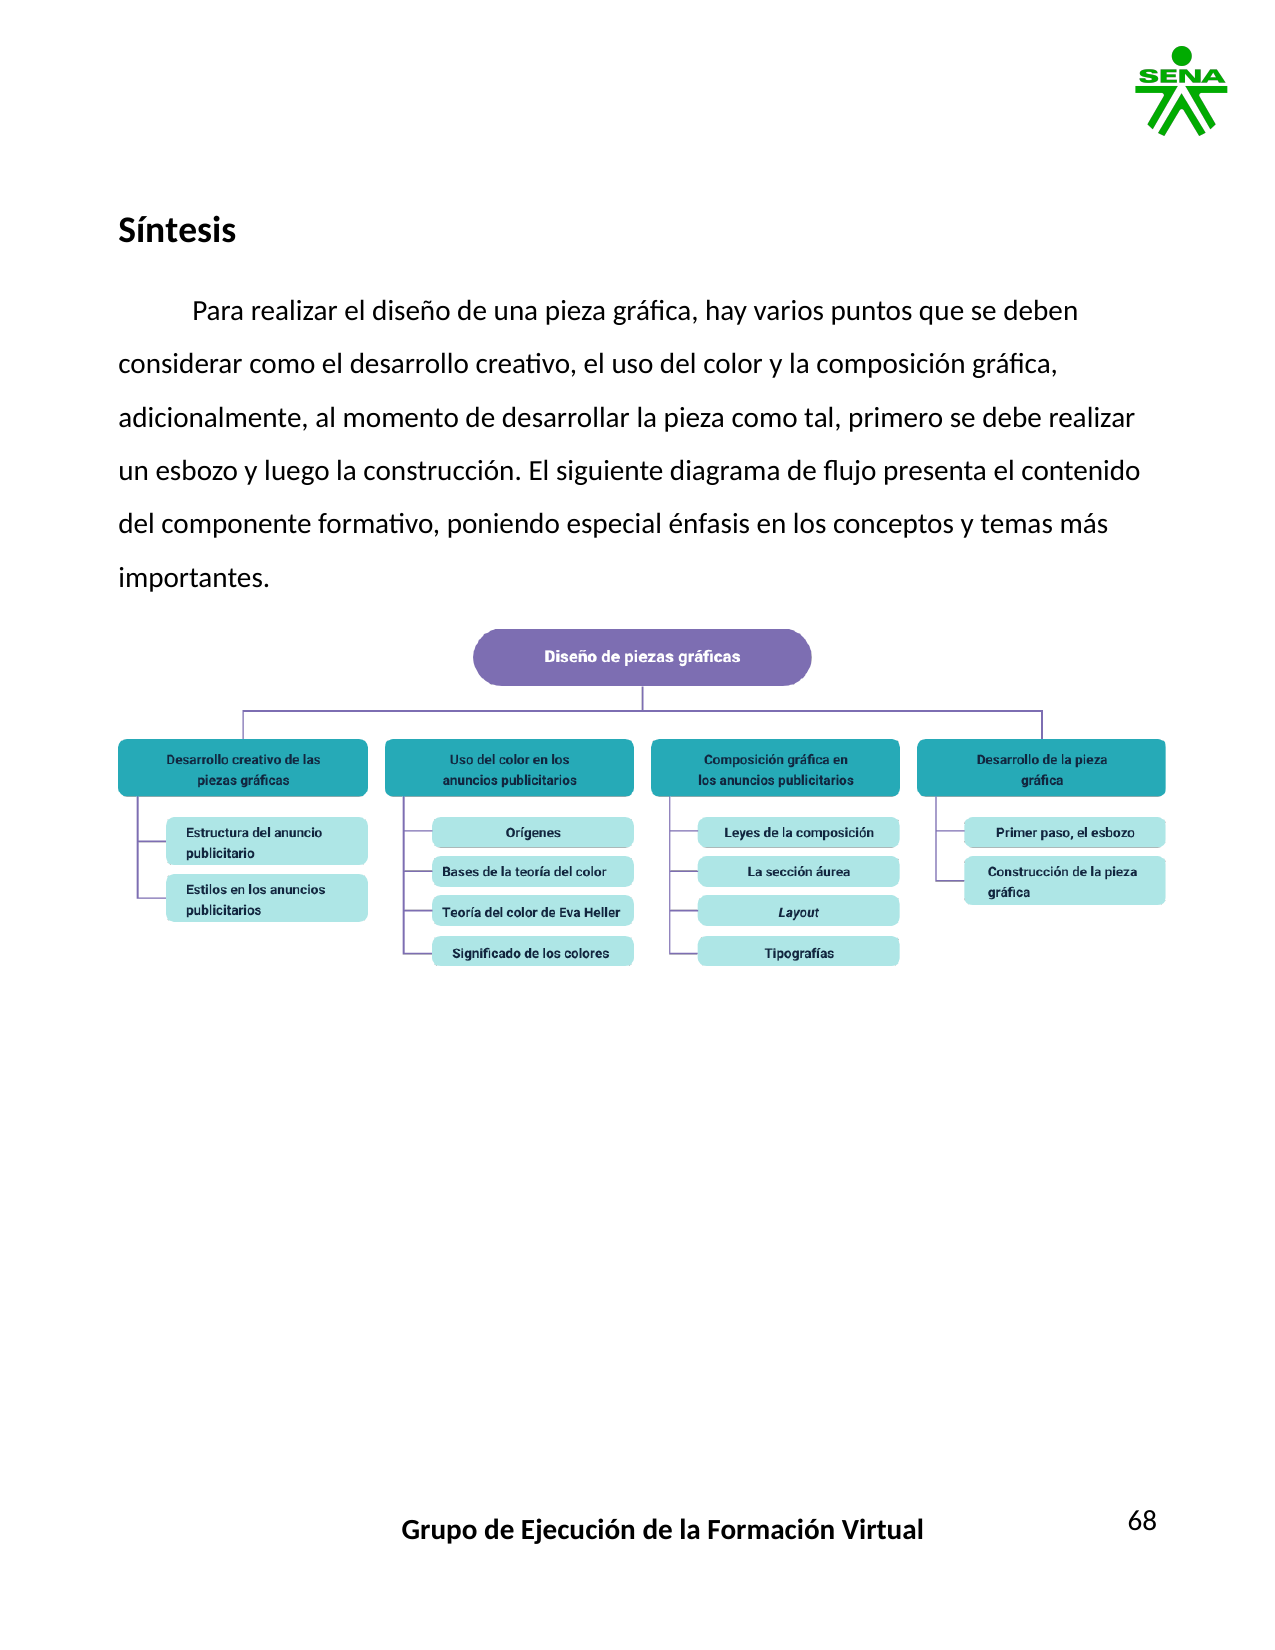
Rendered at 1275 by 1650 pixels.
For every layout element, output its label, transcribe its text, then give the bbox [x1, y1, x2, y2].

picture [118, 629, 1166, 966]
picture [1135, 46, 1228, 136]
text Para realizar el diseño de una pieza gráfica, hay varios puntos que se deben considerar como el desarrollo creativo, el uso del color y la composición gráfica, adicionalmente, al momento de desarrollar la pieza como tal, primero se debe realizar un esbozo y luego la construcción. El siguiente diagrama de flujo presenta el contenido del componente formativo, poniendo especial énfasis en los conceptos y temas más importantes. [118, 292, 1157, 594]
text Síntesis [118, 206, 1157, 252]
